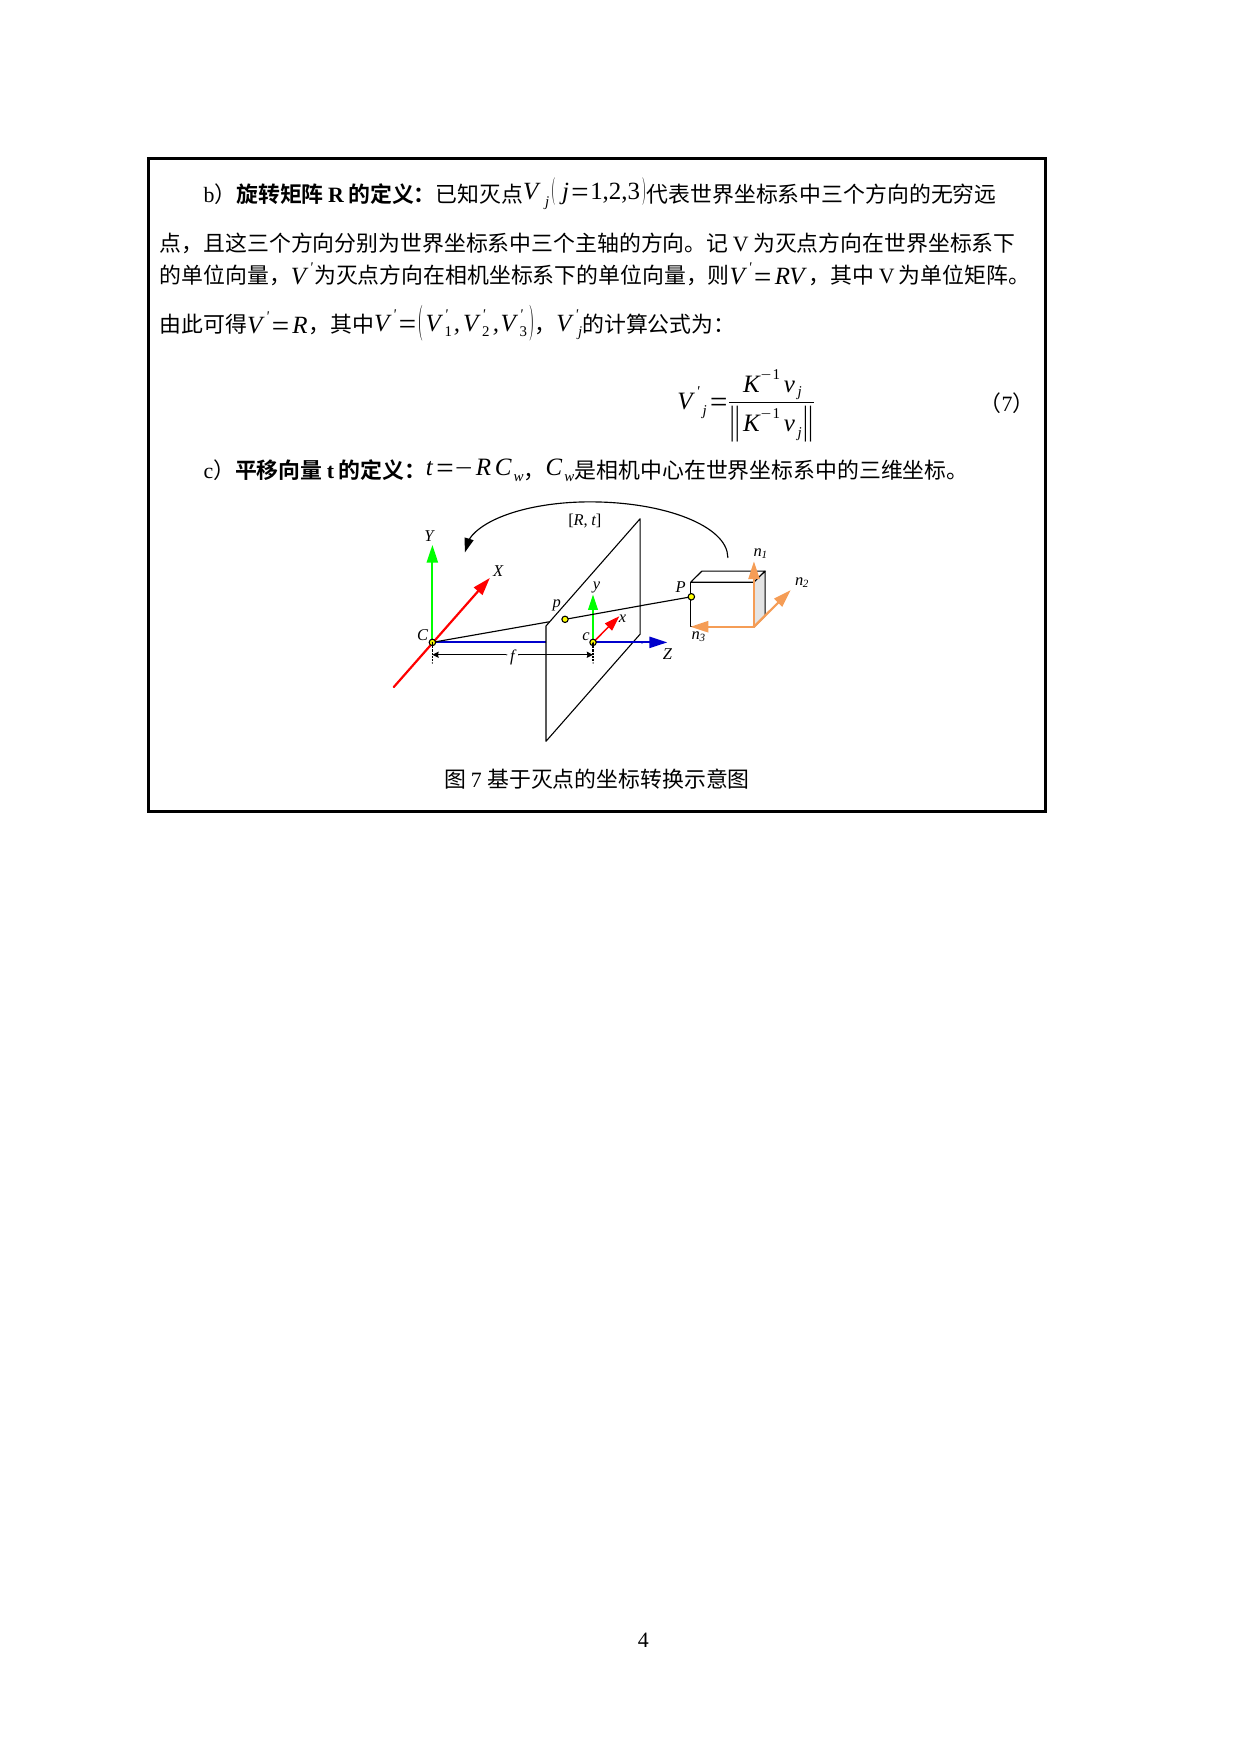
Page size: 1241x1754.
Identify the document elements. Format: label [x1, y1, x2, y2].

table_header [150, 160, 1044, 810]
